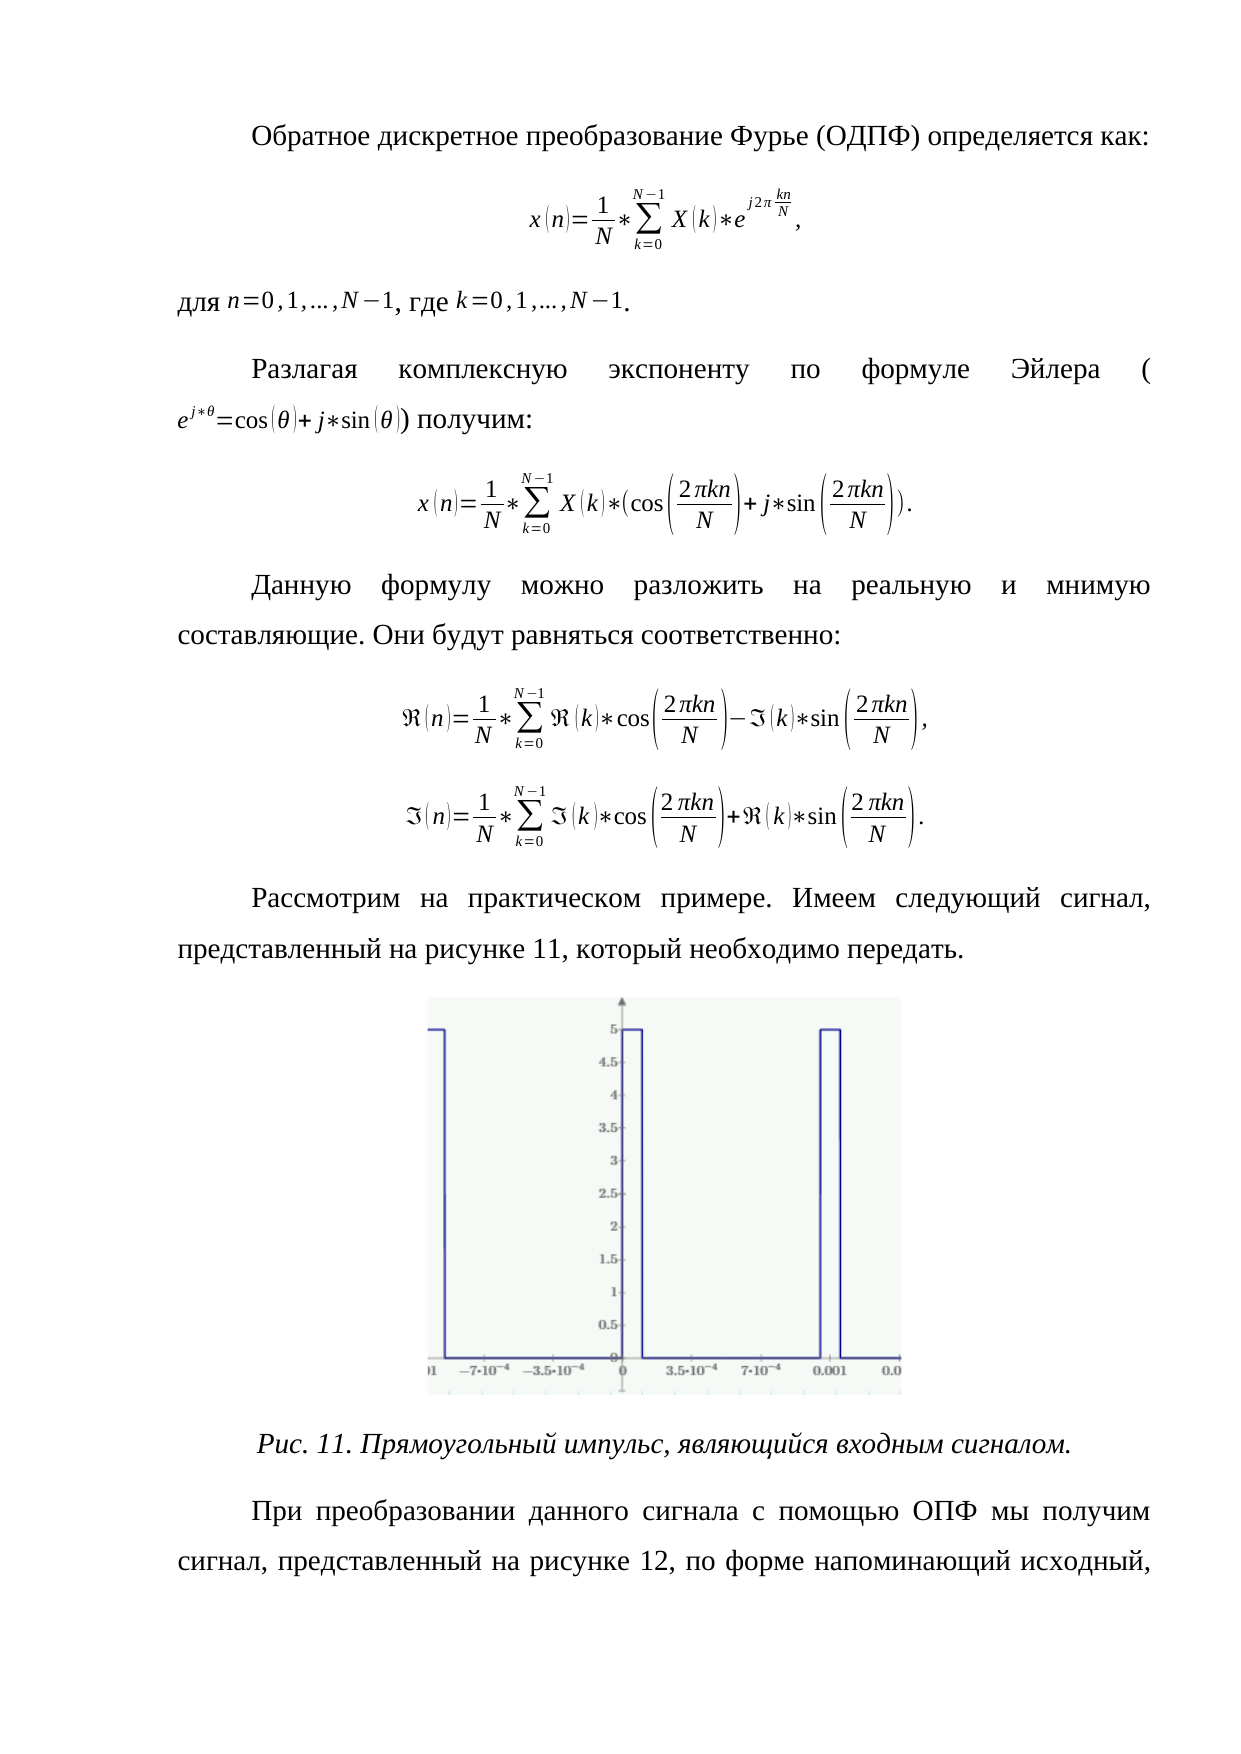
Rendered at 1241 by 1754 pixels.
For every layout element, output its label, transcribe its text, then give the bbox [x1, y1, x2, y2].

text Рассмотрим на практическом примере. Имеем следующий сигнал, представленный на рисунке 11, который необходимо передать. [177, 881, 1152, 964]
text Обратное дискретное преобразование Фурье (ОДПФ) определяется как: [177, 118, 1152, 152]
picture [427, 997, 902, 1395]
text Рис. 11. Прямоугольный импульс, являющийся входным сигналом. [177, 1426, 1152, 1459]
text Данную формулу можно разложить на реальную и мнимую составляющие. Они будут равняться соответственно: [177, 567, 1152, 651]
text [177, 1493, 1152, 1577]
text Разлагая комплексную экспоненту по формуле Эйлера () получим: [177, 351, 1152, 436]
text для , где . [177, 284, 1152, 317]
